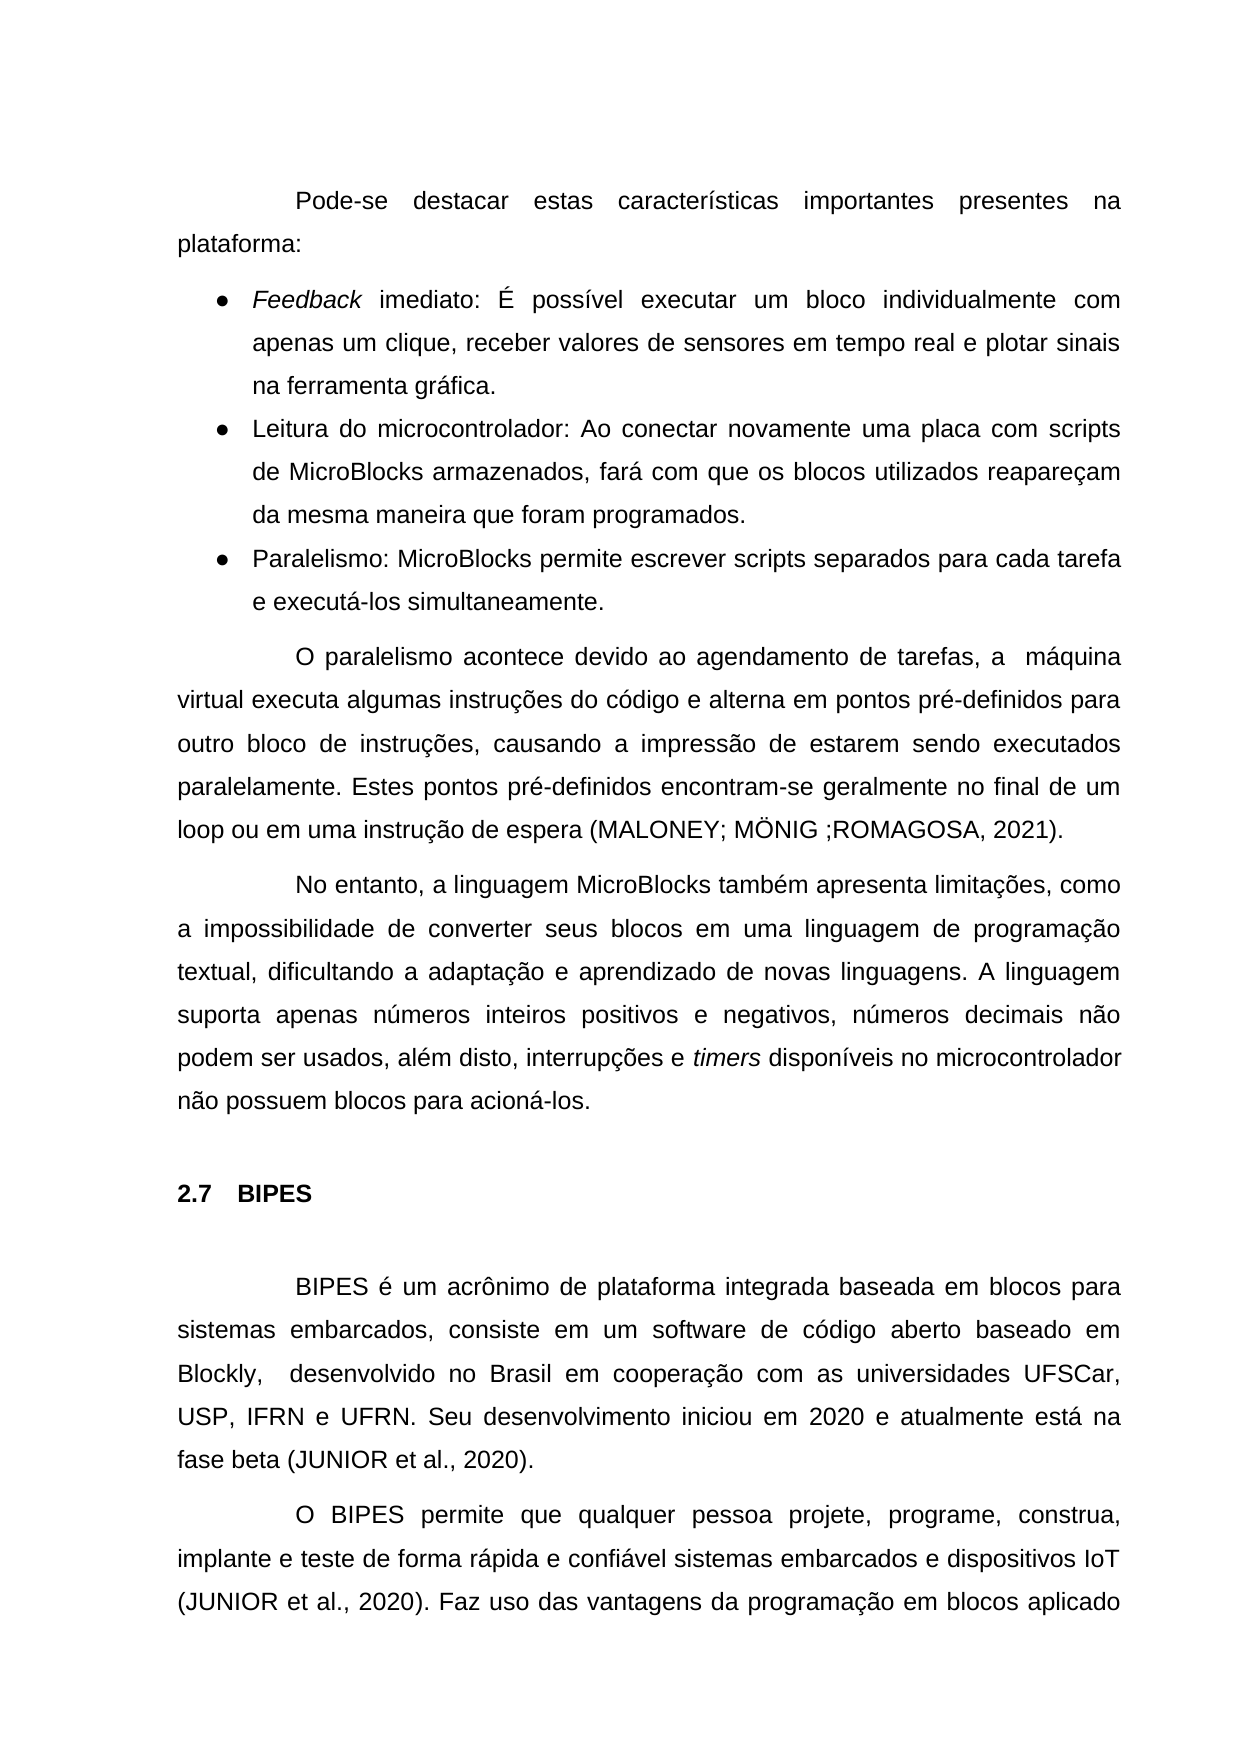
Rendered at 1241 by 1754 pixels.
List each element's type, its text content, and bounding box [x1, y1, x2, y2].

list Feedback imediato: É possível executar um bloco individualmente com apenas um clique, receber valores de sensores em tempo real e plotar sinais na ferramenta gráfica. [214, 285, 1122, 400]
text No entanto, a linguagem MicroBlocks também apresenta limitações, como a impossibilidade de converter seus blocos em uma linguagem de programação textual, dificultando a adaptação e aprendizado de novas linguagens. A linguagem suporta apenas números inteiros positivos e negativos, números decimais não podem ser usados, além disto, interrupções e timers disponíveis no microcontrolador não possuem blocos para acioná-los. [177, 871, 1122, 1115]
text Pode-se destacar estas características importantes presentes na plataforma: [177, 186, 1122, 258]
text O paralelismo acontece devido ao agendamento de tarefas, a máquina virtual executa algumas instruções do código e alterna em pontos pré-definidos para outro bloco de instruções, causando a impressão de estarem sendo executados paralelamente. Estes pontos pré-definidos encontram-se geralmente no final de um loop ou em uma instrução de espera (MALONEY; MÖNIG ;ROMAGOSA, 2021). [177, 642, 1122, 844]
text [177, 1501, 1122, 1616]
subtitle BIPES [177, 1179, 1122, 1208]
text BIPES é um acrônimo de plataforma integrada baseada em blocos para sistemas embarcados, consiste em um software de código aberto baseado em Blockly, desenvolvido no Brasil em cooperação com as universidades UFSCar, USP, IFRN e UFRN. Seu desenvolvimento iniciou em 2020 e atualmente está na fase beta (JUNIOR et al., 2020). [177, 1272, 1122, 1474]
list Leitura do microcontrolador: Ao conectar novamente uma placa com scripts de MicroBlocks armazenados, fará com que os blocos utilizados reapareçam da mesma maneira que foram programados. [214, 414, 1122, 529]
list Paralelismo: MicroBlocks permite escrever scripts separados para cada tarefa e executá-los simultaneamente. [214, 544, 1122, 616]
